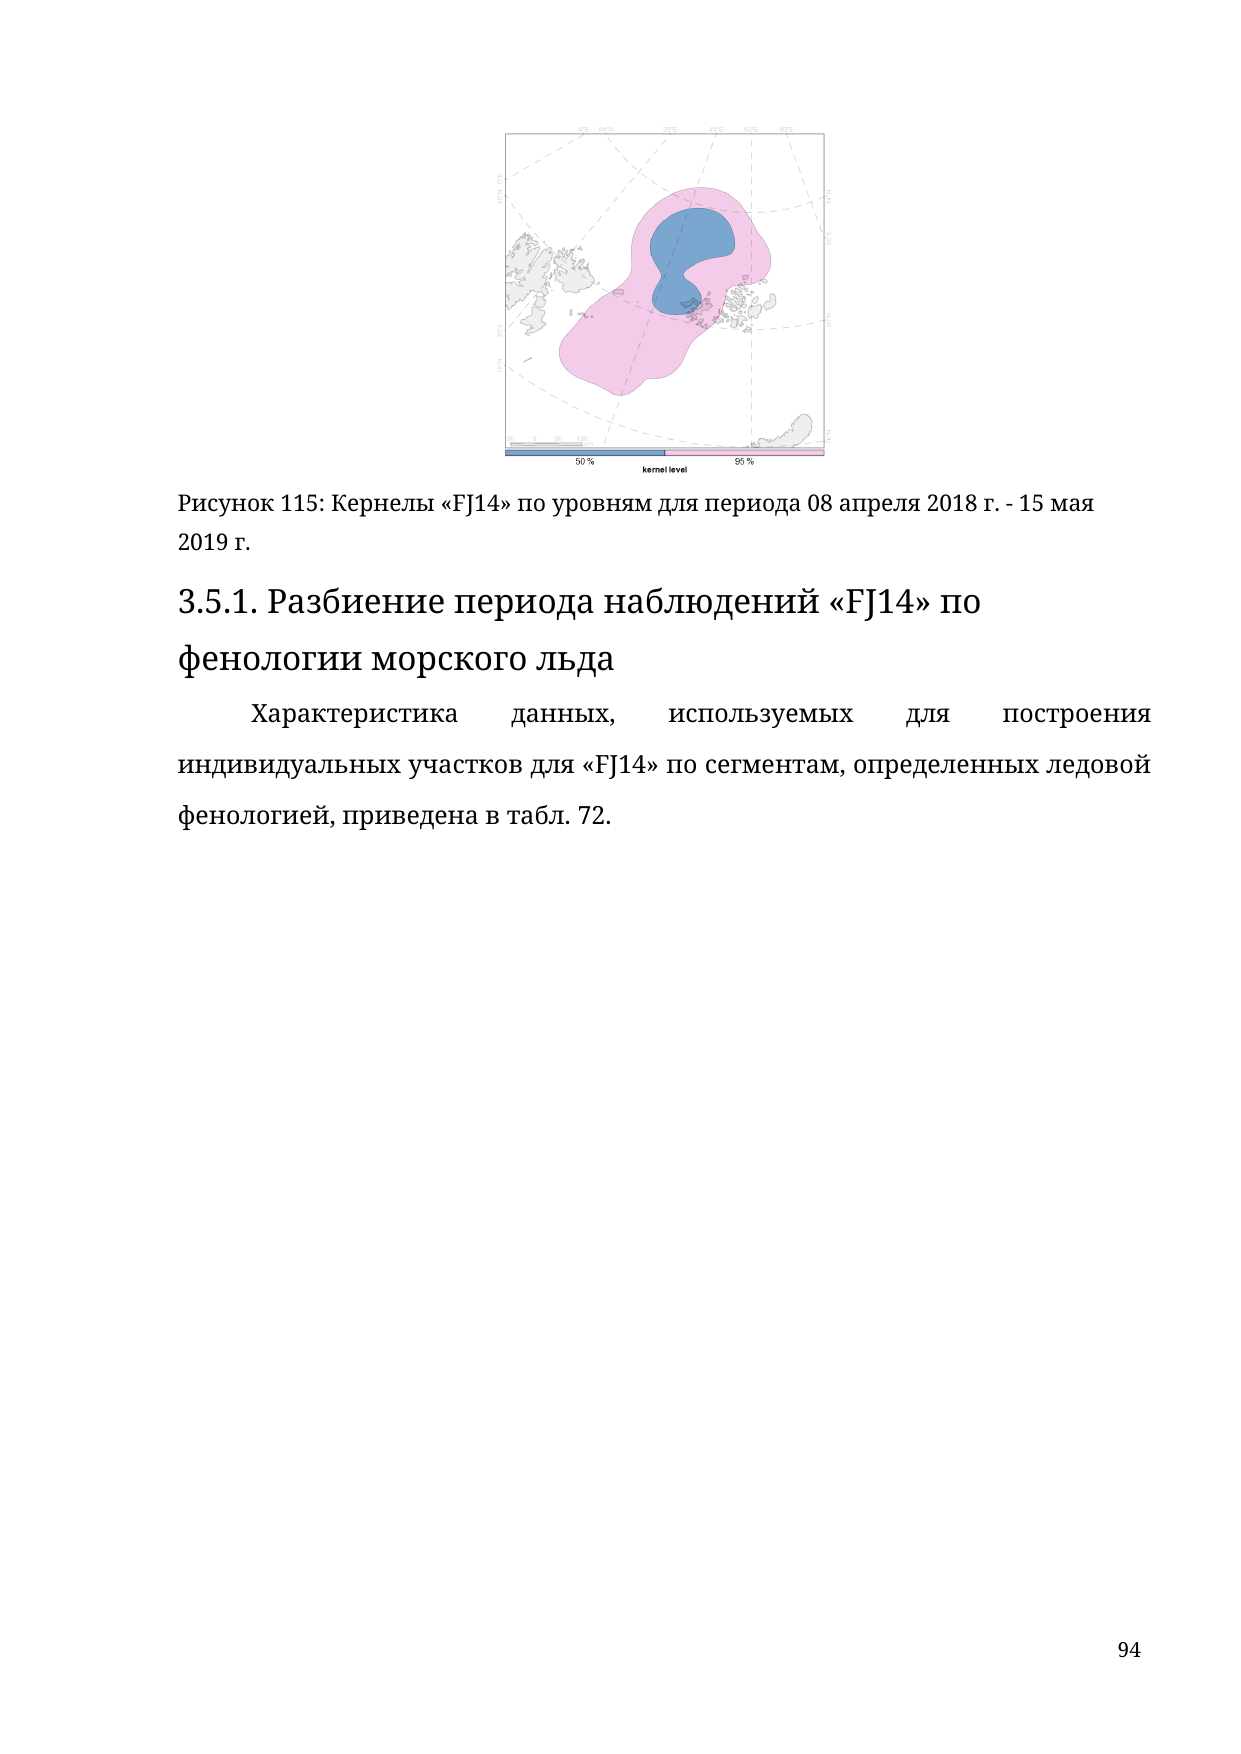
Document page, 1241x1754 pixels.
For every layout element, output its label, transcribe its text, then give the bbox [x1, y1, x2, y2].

text Рисунок 115: Кернелы «FJ14» по уровням для периода 08 апреля 2018 г. - 15 мая 2019 г. [177, 487, 1152, 557]
subtitle Разбиение периода наблюдений «FJ14» по фенологии морского льда [177, 578, 1152, 680]
text Характеристика данных, используемых для построения индивидуальных участков для «FJ14» по сегментам, определенных ледовой фенологией, приведена в табл. 72. [177, 696, 1152, 832]
picture [494, 124, 834, 475]
